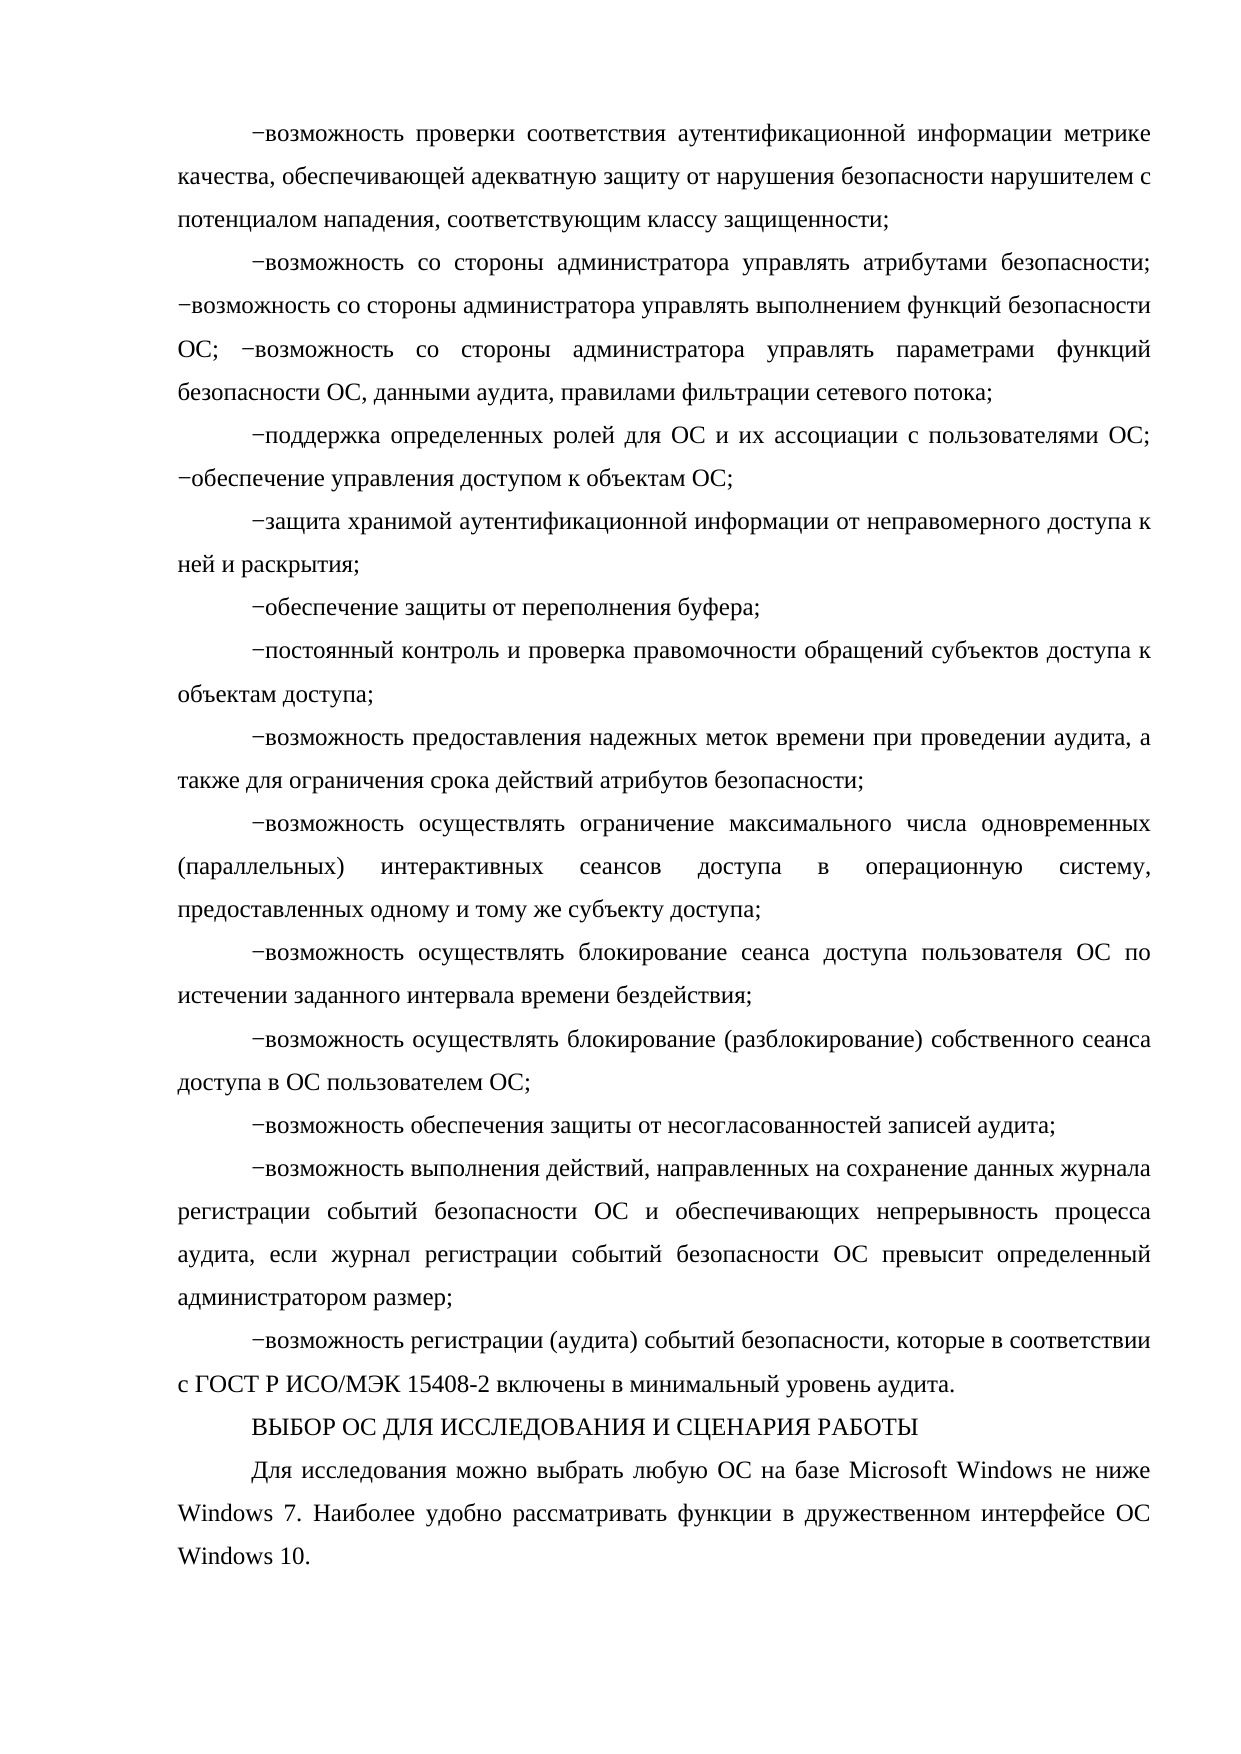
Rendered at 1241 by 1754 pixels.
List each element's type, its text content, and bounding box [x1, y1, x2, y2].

text −возможность осуществлять блокирование сеанса доступа пользователя ОС по истечении заданного интервала времени бездействия; [177, 937, 1152, 1009]
text −возможность осуществлять ограничение максимального числа одновременных (параллельных) интерактивных сеансов доступа в операционную систему, предоставленных одному и тому же субъекту доступа; [177, 808, 1152, 923]
text −возможность обеспечения защиты от несогласованностей записей аудита; [177, 1110, 1152, 1139]
text −обеспечение защиты от переполнения буфера; [177, 592, 1152, 621]
text ВЫБОР ОС ДЛЯ ИССЛЕДОВАНИЯ И СЦЕНАРИЯ РАБОТЫ [177, 1412, 1152, 1441]
text −возможность регистрации (аудита) событий безопасности, которые в соответствии с ГОСТ Р ИСО/МЭК 15408-2 включены в минимальный уровень аудита. [177, 1326, 1152, 1397]
text −постоянный контроль и проверка правомочности обращений субъектов доступа к объектам доступа; [177, 636, 1152, 707]
text −возможность выполнения действий, направленных на сохранение данных журнала регистрации событий безопасности ОС и обеспечивающих непрерывность процесса аудита, если журнал регистрации событий безопасности ОС превысит определенный администратором размер; [177, 1153, 1152, 1311]
text −возможность предоставления надежных меток времени при проведении аудита, а также для ограничения срока действий атрибутов безопасности; [177, 722, 1152, 794]
text −возможность осуществлять блокирование (разблокирование) собственного сеанса доступа в ОС пользователем ОС; [177, 1024, 1152, 1096]
text −поддержка определенных ролей для ОС и их ассоциации с пользователями ОС; −обеспечение управления доступом к объектам ОС; [177, 420, 1152, 492]
text Для исследования можно выбрать любую ОС на базе Microsoft Windows не ниже Windows 7. Наиболее удобно рассматривать функции в дружественном интерфейсе ОС Windows 10. [177, 1455, 1152, 1570]
text −защита хранимой аутентификационной информации от неправомерного доступа к ней и раскрытия; [177, 506, 1152, 578]
text −возможность со стороны администратора управлять атрибутами безопасности; −возможность со стороны администратора управлять выполнением функций безопасности ОС; −возможность со стороны администратора управлять параметрами функций безопасности ОС, данными аудита, правилами фильтрации сетевого потока; [177, 247, 1152, 406]
text −возможность проверки соответствия аутентификационной информации метрике качества, обеспечивающей адекватную защиту от нарушения безопасности нарушителем с потенциалом нападения, соответствующим классу защищенности; [177, 118, 1152, 233]
